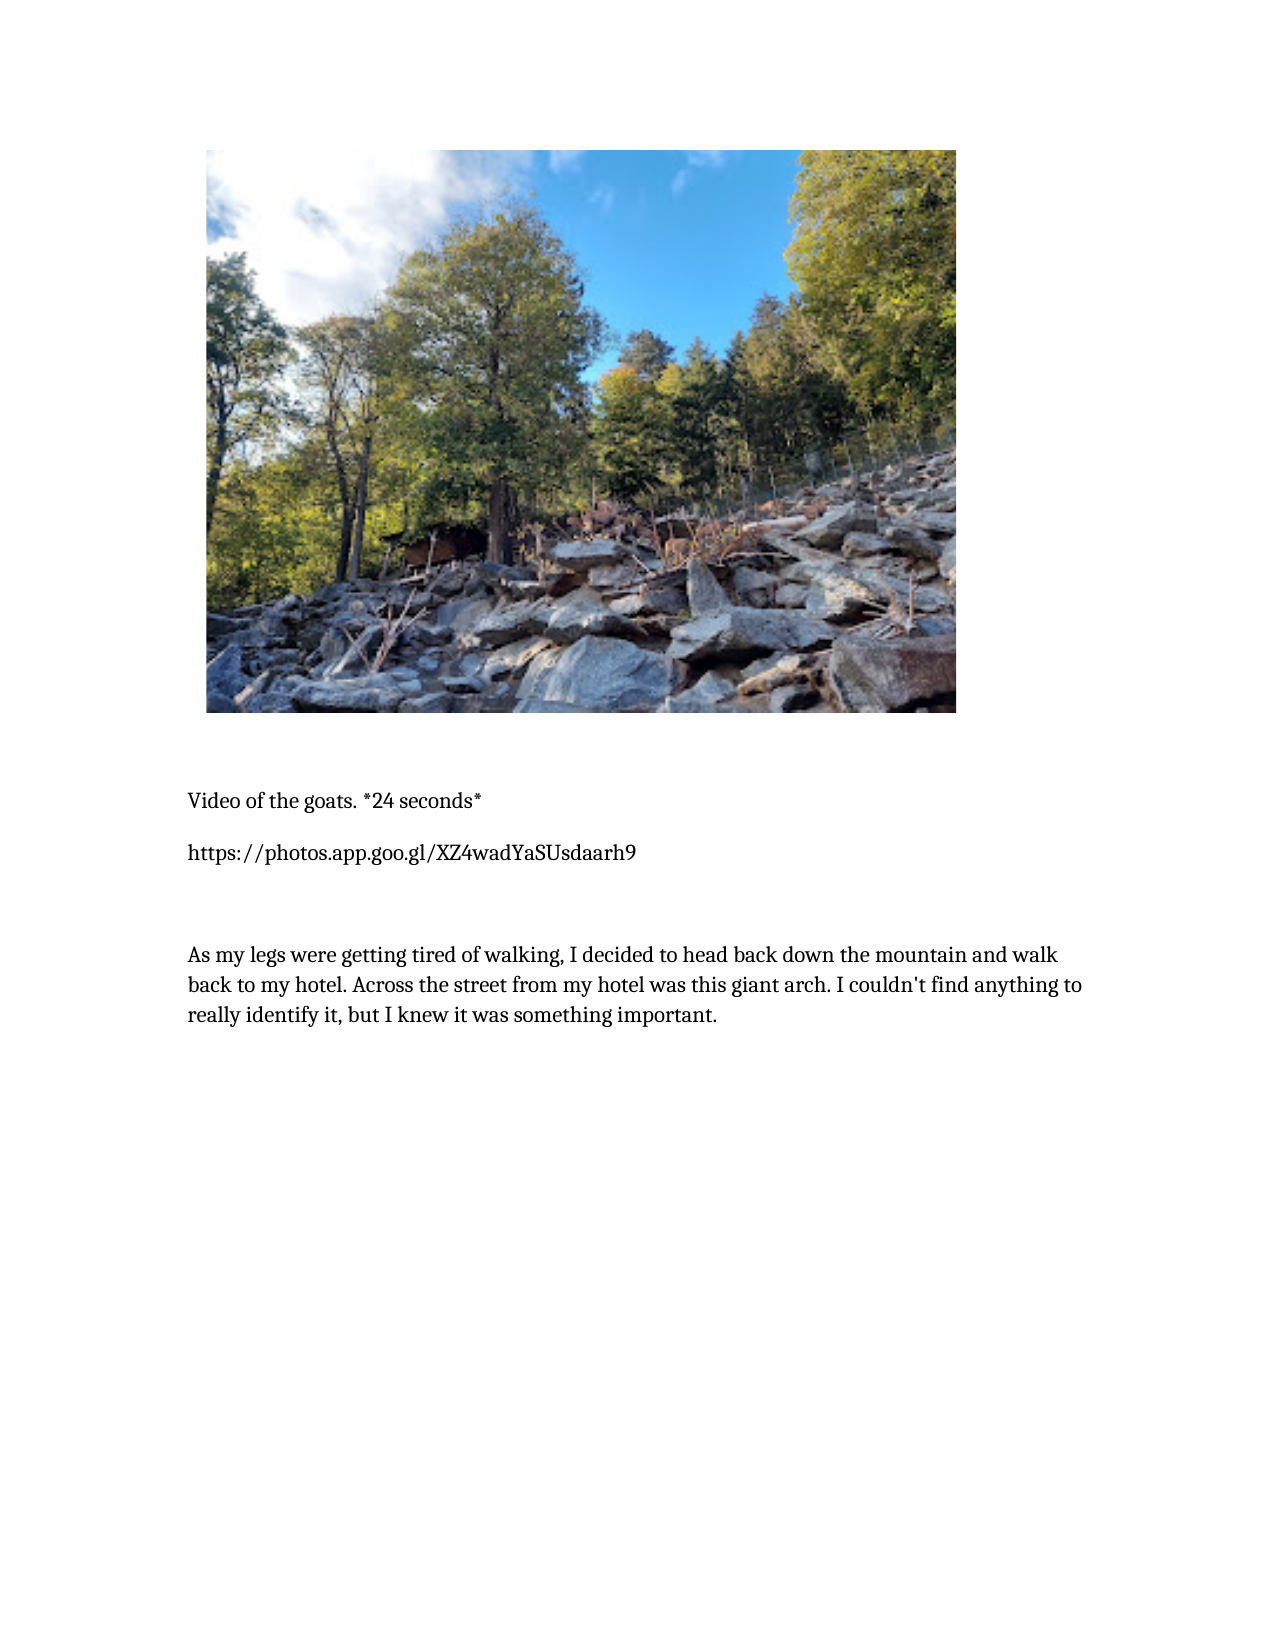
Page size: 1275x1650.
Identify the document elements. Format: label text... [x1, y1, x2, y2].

text https://photos.app.goo.gl/XZ4wadYaSUsdaarh9 [187, 839, 1087, 866]
picture [206, 150, 957, 713]
text As my legs were getting tired of walking, I decided to head back down the mountain and walk back to my hotel. Across the street from my hotel was this giant arch. I couldn't find anything to really identify it, but I knew it was something important. [187, 941, 1087, 1028]
text Video of the goats. *24 seconds* [187, 788, 1087, 814]
